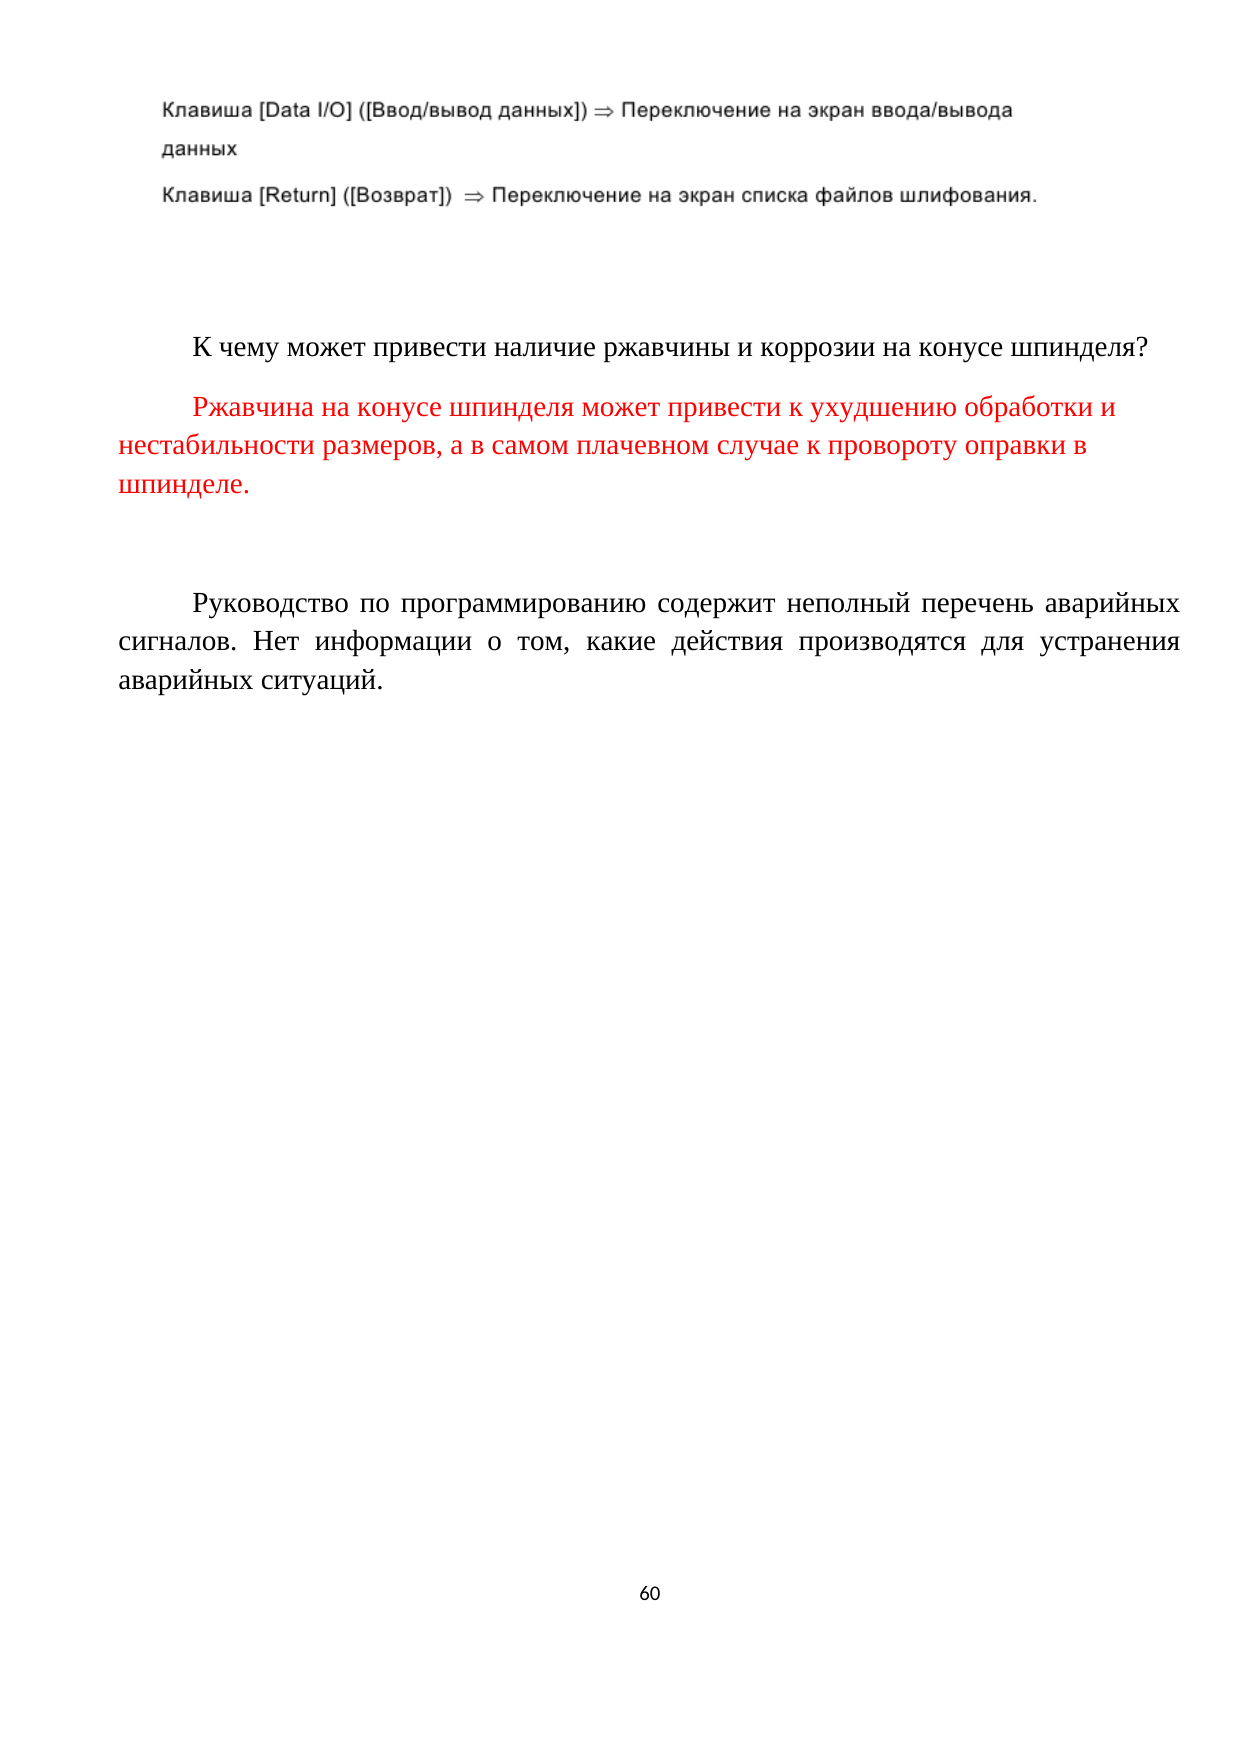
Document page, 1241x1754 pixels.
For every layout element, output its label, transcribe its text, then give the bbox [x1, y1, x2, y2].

text Руководство по программированию содержит неполный перечень аварийных сигналов. Нет информации о том, какие действия производятся для устранения аварийных ситуаций. [118, 585, 1181, 695]
text Ржавчина на конусе шпинделя может привести к ухудшению обработки и нестабильности размеров, а в самом плачевном случае к провороту оправки в шпинделе. [118, 389, 1181, 499]
text К чему может привести наличие ржавчины и коррозии на конусе шпинделя? [118, 329, 1181, 363]
picture [118, 58, 1058, 246]
